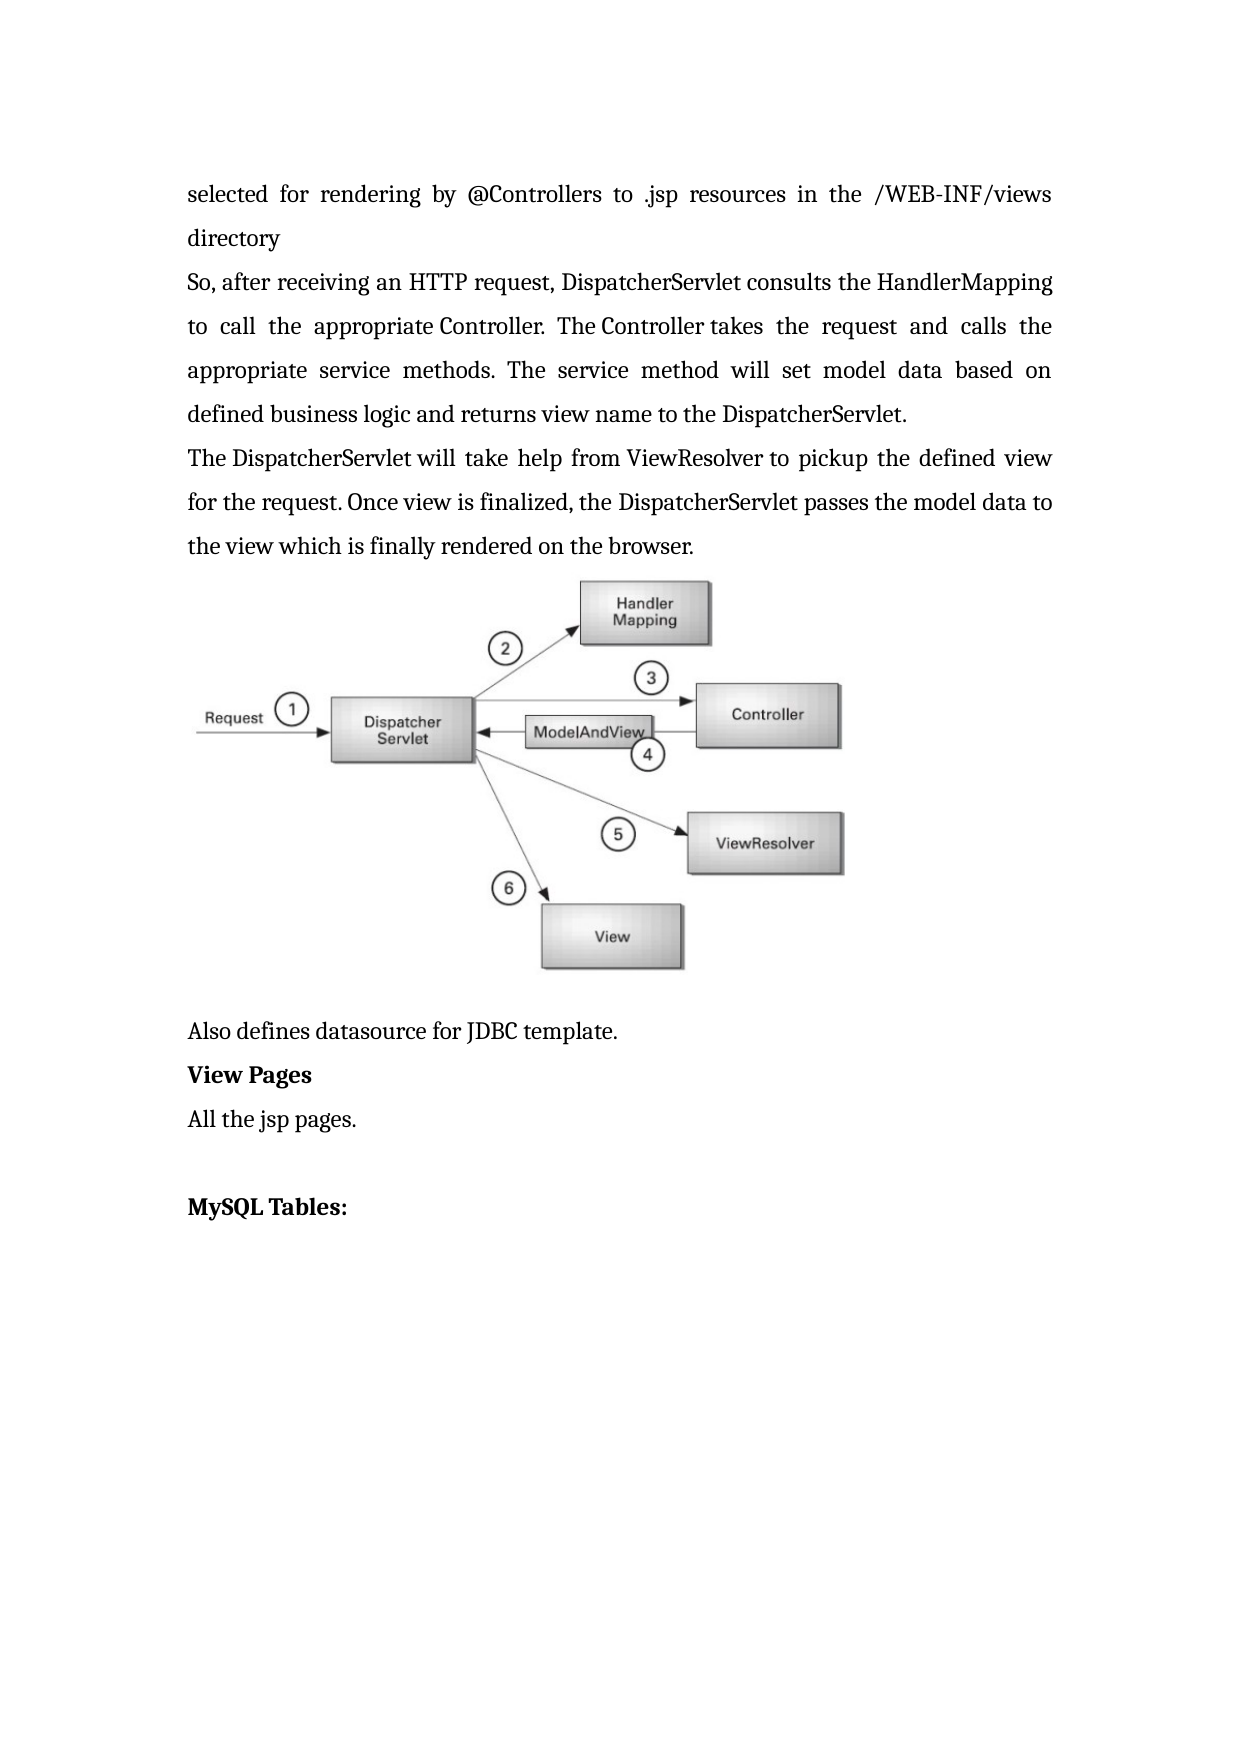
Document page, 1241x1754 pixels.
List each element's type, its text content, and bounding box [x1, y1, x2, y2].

text All the jsp pages. [187, 1097, 1053, 1141]
text MySQL Tables: [187, 1185, 1053, 1229]
text Also defines datasource for JDBC template. [187, 1009, 1053, 1053]
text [187, 172, 1053, 260]
picture [187, 568, 882, 983]
text The DispatcherServlet will take help from ViewResolver to pickup the defined view for the request. Once view is finalized, the DispatcherServlet passes the model data to the view which is finally rendered on the browser. [187, 436, 1053, 568]
text View Pages [187, 1053, 1053, 1097]
text So, after receiving an HTTP request, DispatcherServlet consults the HandlerMapping to call the appropriate Controller. The Controller takes the request and calls the appropriate service methods. The service method will set model data based on defined business logic and returns view name to the DispatcherServlet. [187, 260, 1053, 436]
